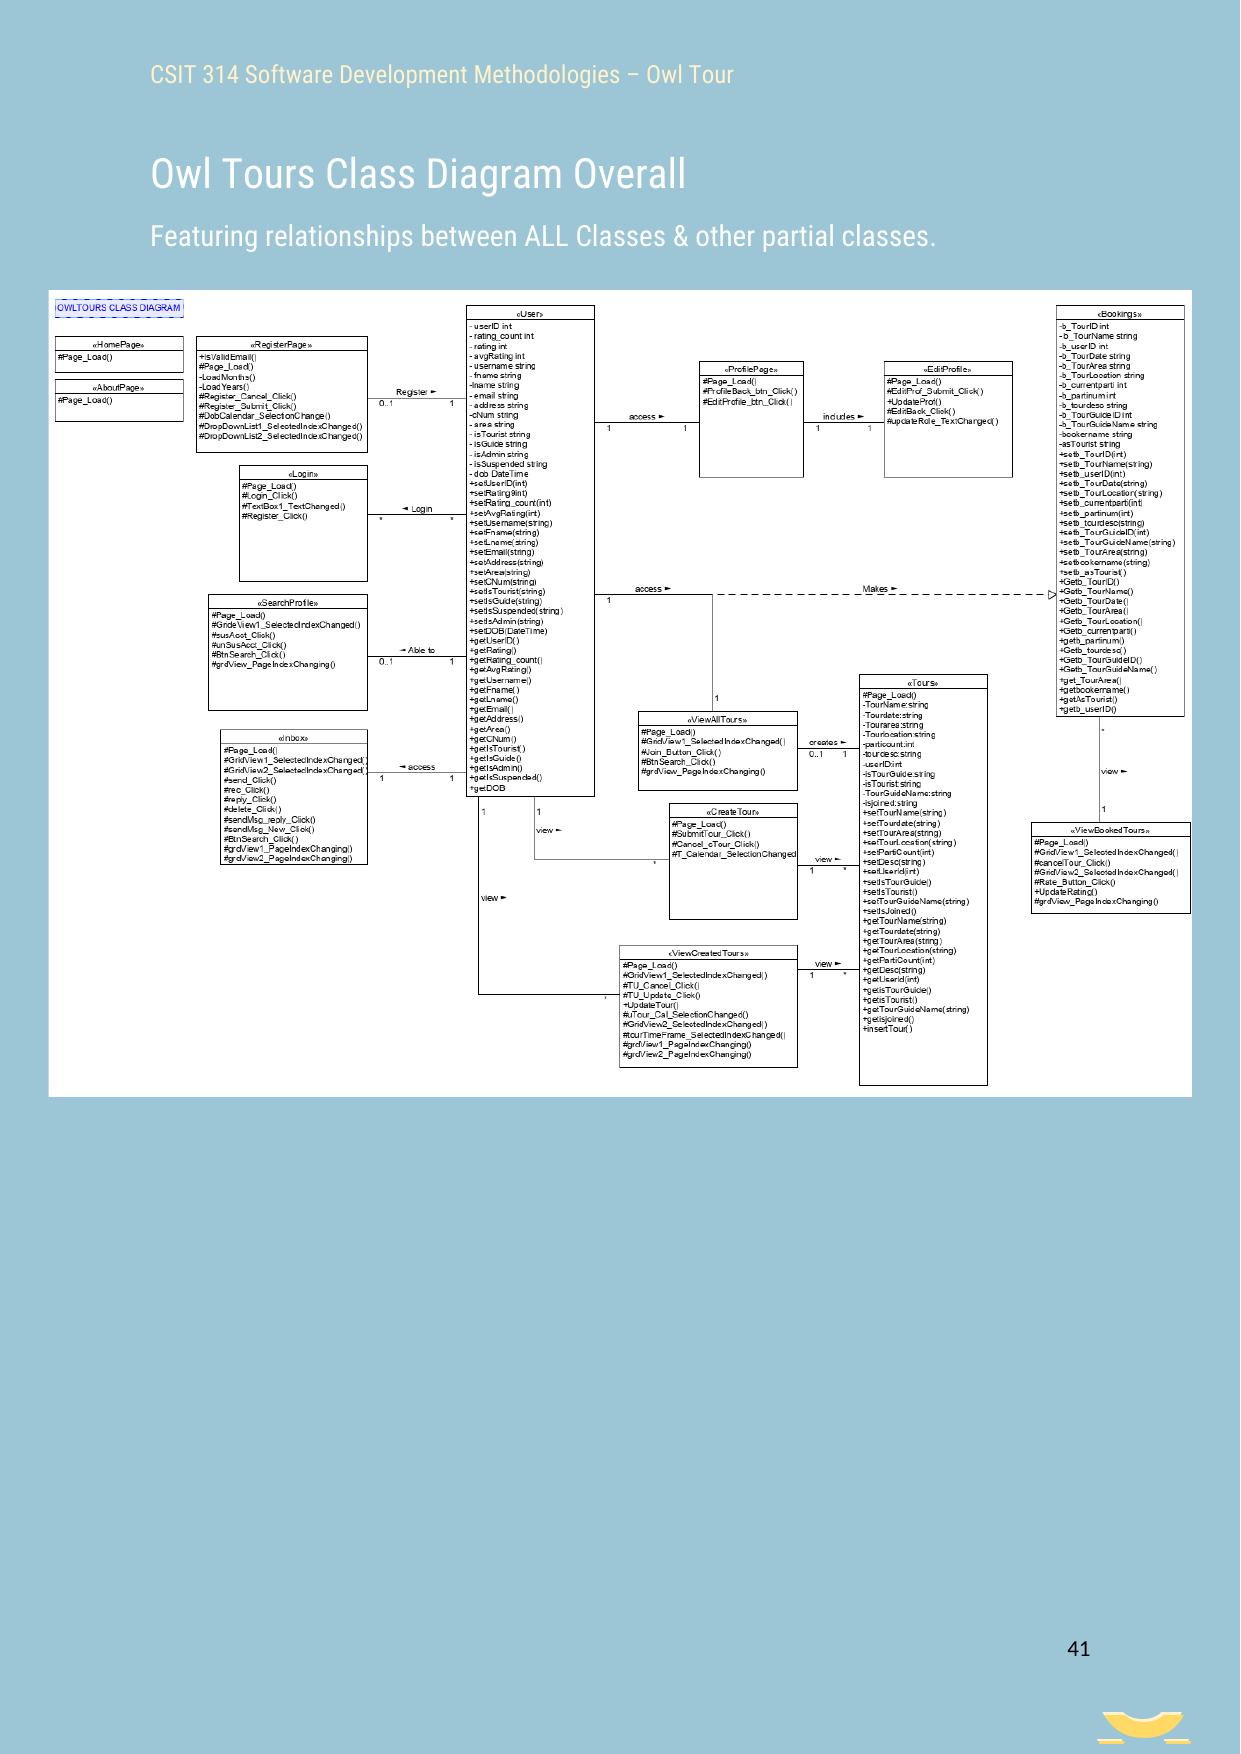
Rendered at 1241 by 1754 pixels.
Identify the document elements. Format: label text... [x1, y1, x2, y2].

picture [48, 290, 1192, 1097]
text Featuring relationships between ALL Classes & other partial classes. [150, 219, 1090, 253]
